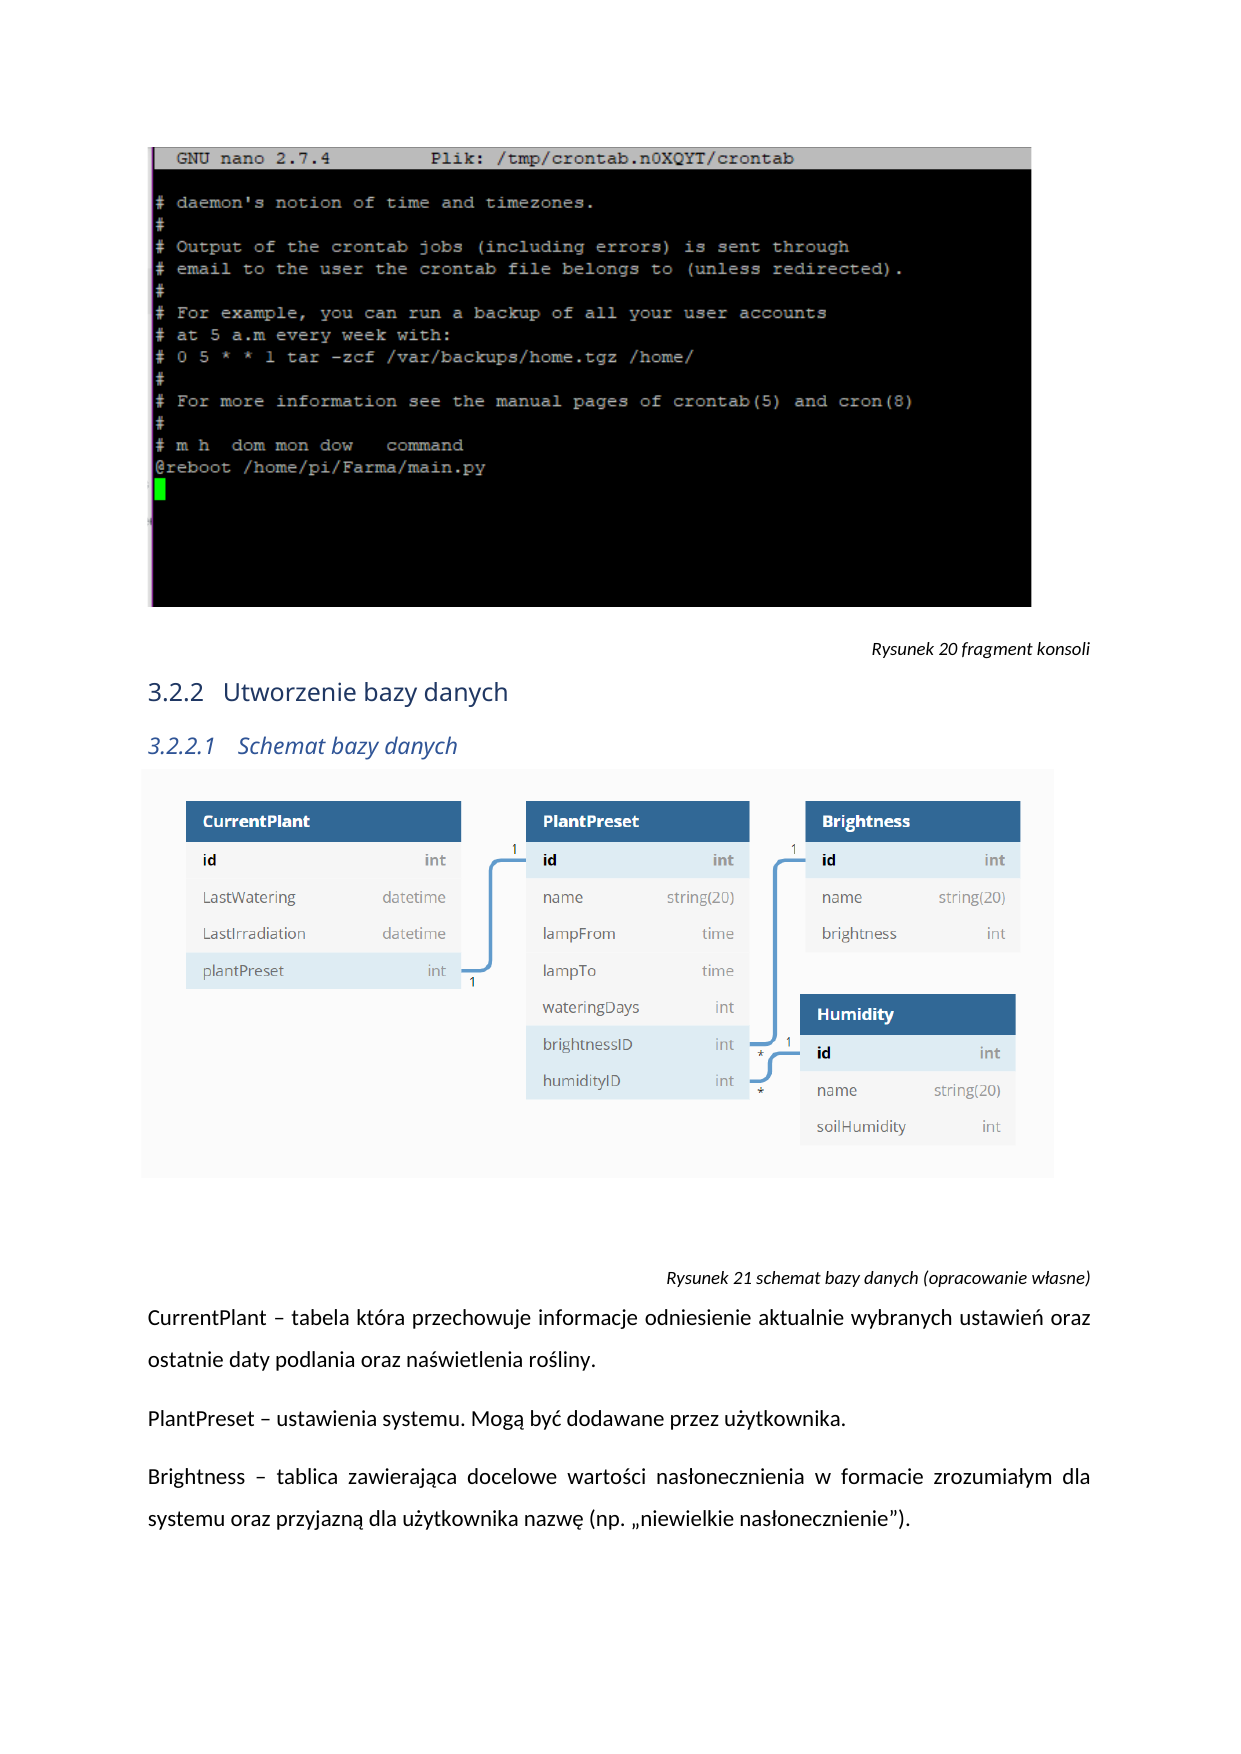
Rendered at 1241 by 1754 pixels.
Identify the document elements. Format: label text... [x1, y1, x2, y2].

text CurrentPlant – tabela która przechowuje informacje odniesienie aktualnie wybranych ustawień oraz ostatnie daty podlania oraz naświetlenia rośliny. [148, 1303, 1093, 1373]
text Brightness – tablica zawierająca docelowe wartości nasłonecznienia w formacie zrozumiałym dla systemu oraz przyjazną dla użytkownika nazwę (np. „niewielkie nasłonecznienie”). [148, 1462, 1093, 1532]
text PlantPreset – ustawienia systemu. Mogą być dodawane przez użytkownika. [148, 1404, 1093, 1432]
subtitle Utworzenie bazy danych [148, 675, 1093, 709]
picture [141, 769, 1054, 1178]
picture [147, 147, 1032, 607]
subtitle Schemat bazy danych [148, 730, 1093, 761]
